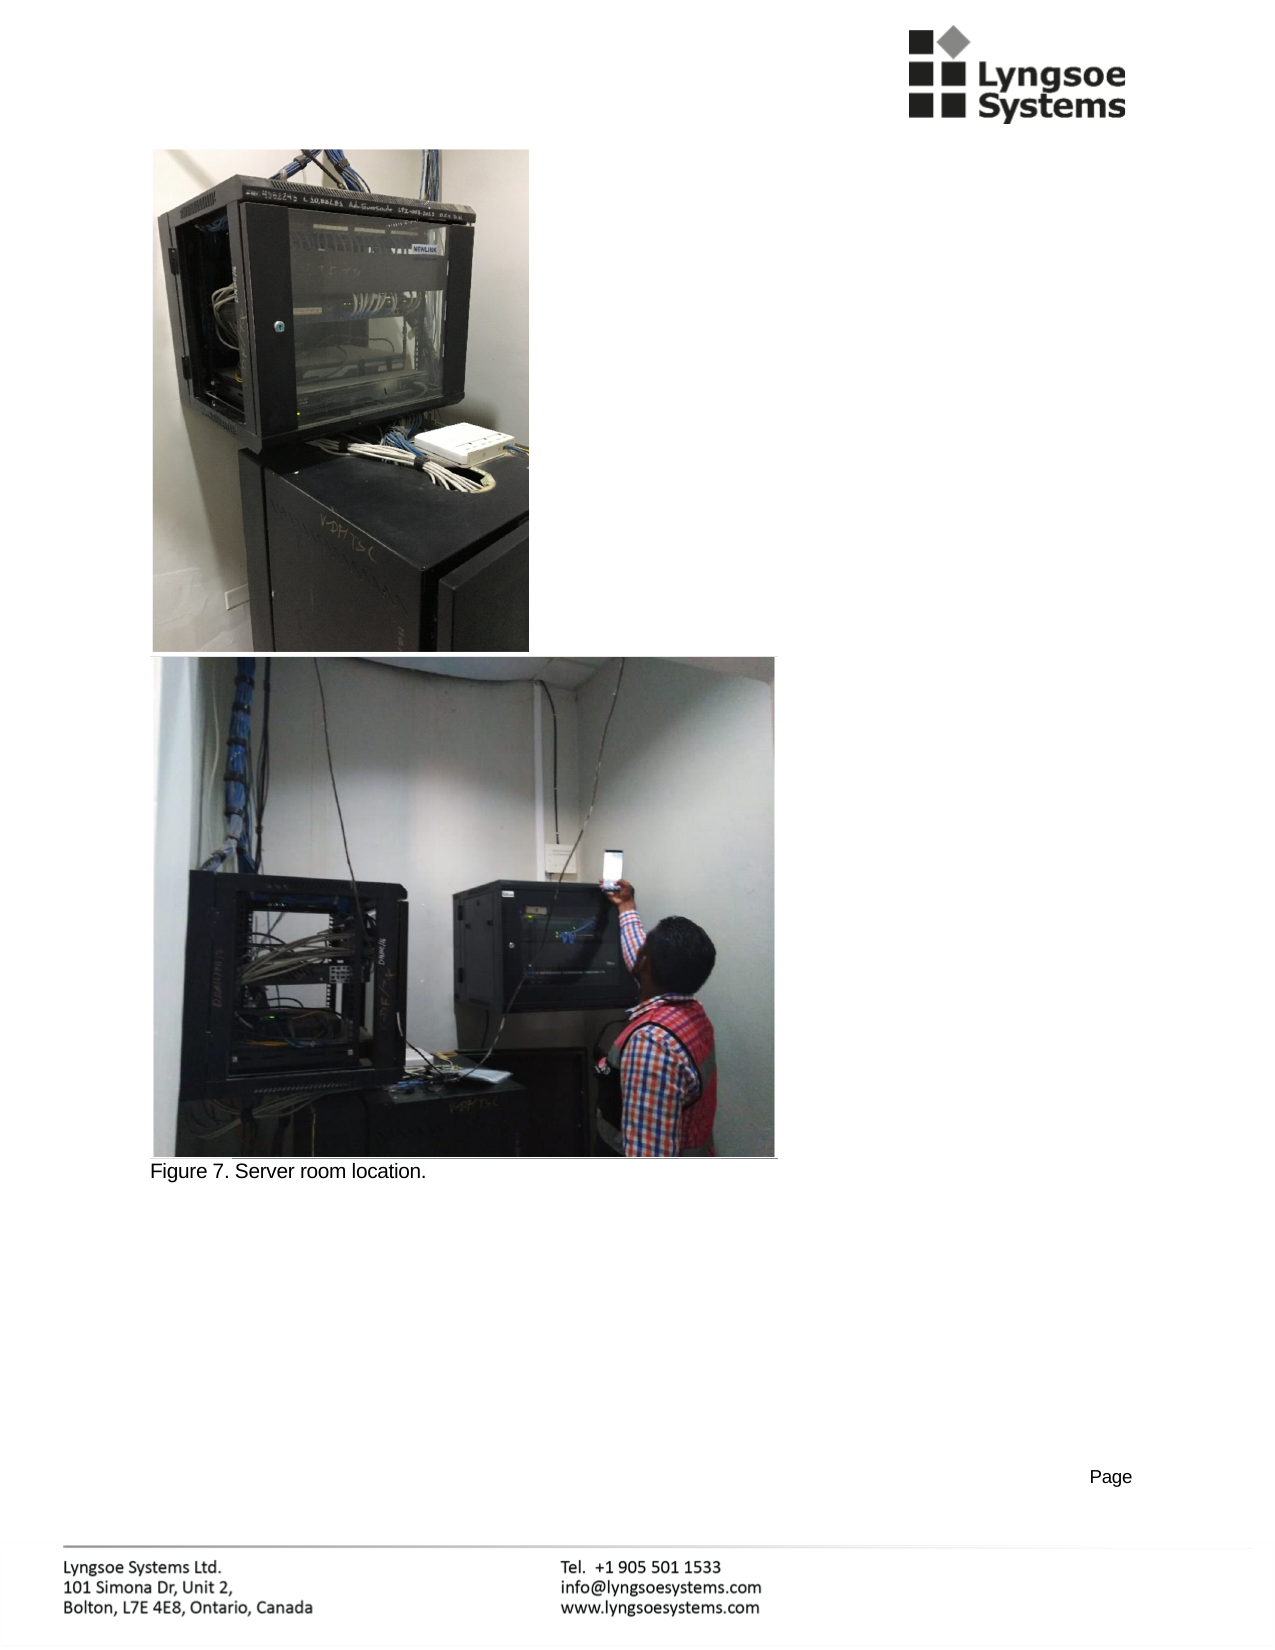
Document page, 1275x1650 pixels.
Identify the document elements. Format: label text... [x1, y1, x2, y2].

text Figure 7. Server room location. [150, 1159, 1125, 1183]
picture [0, 1542, 1275, 1649]
picture [150, 656, 778, 1159]
picture [909, 25, 1126, 124]
picture [153, 150, 529, 651]
